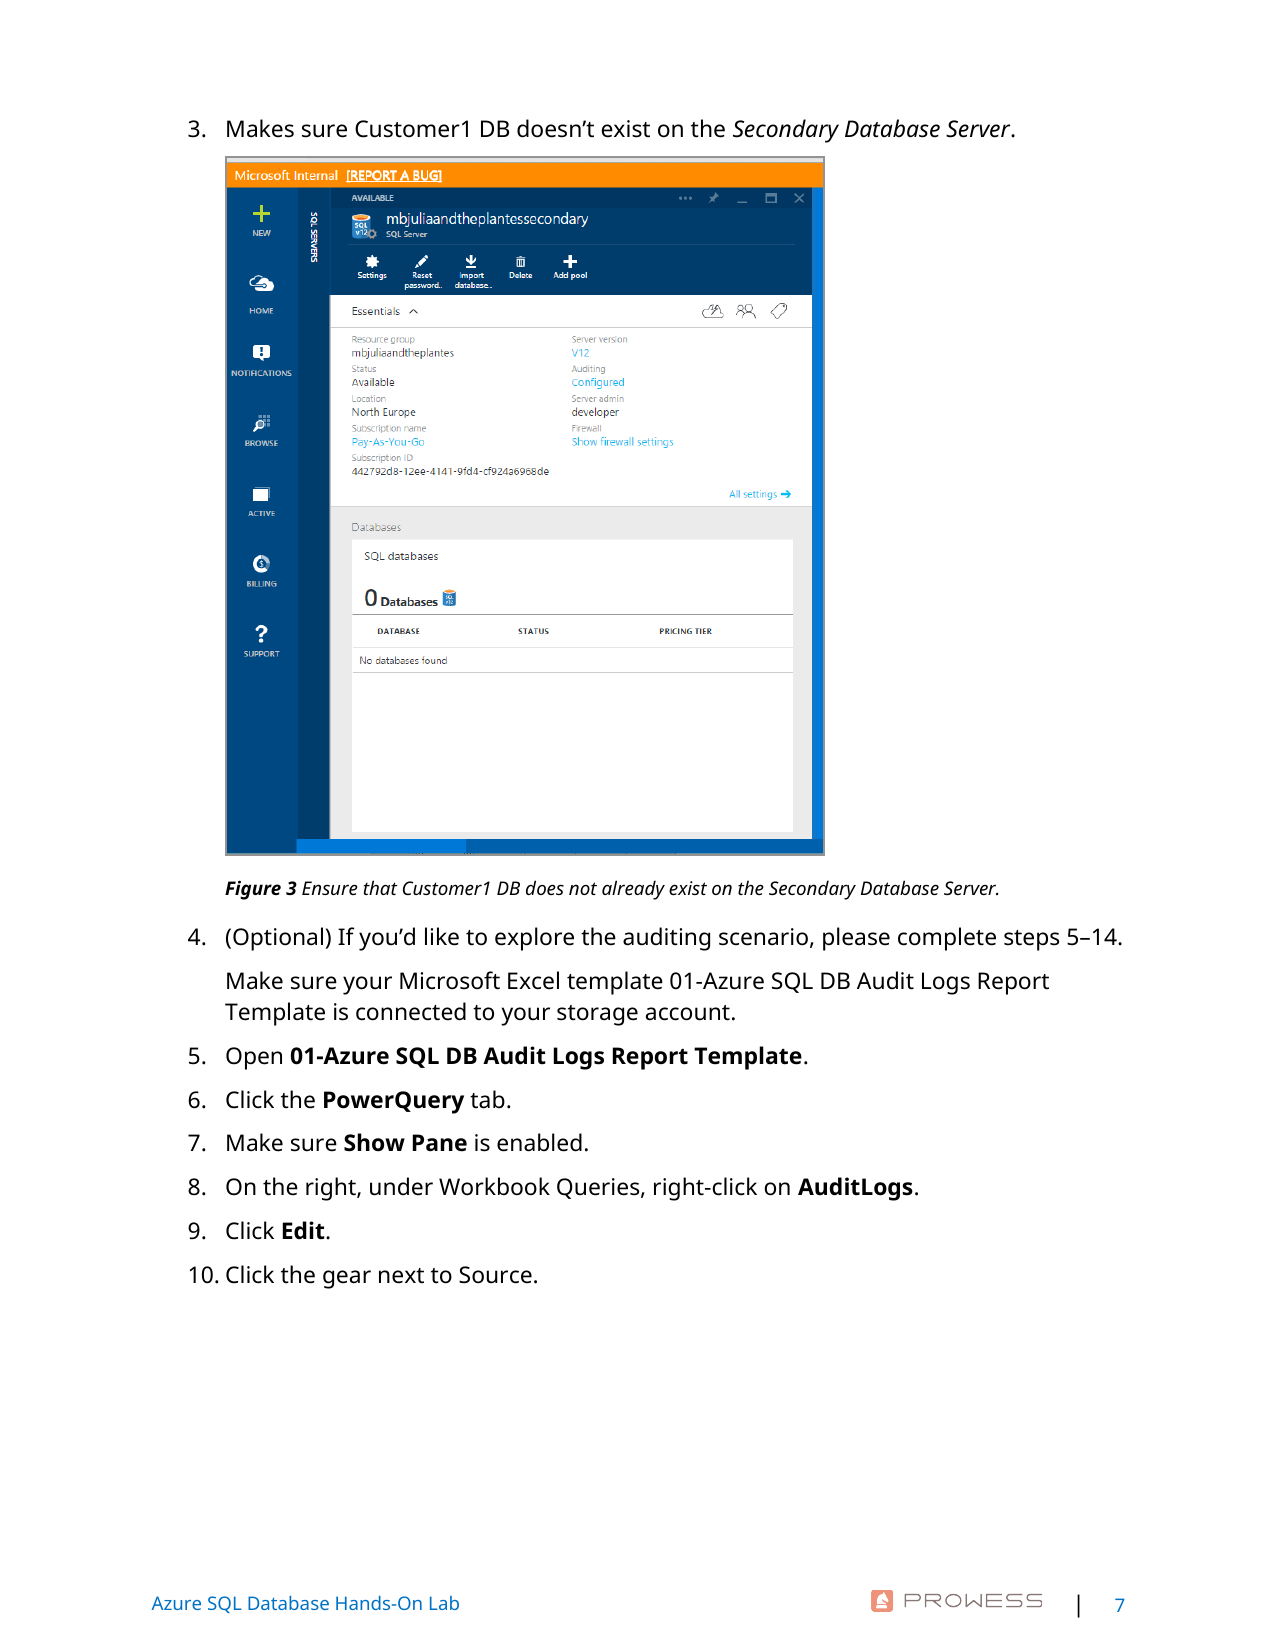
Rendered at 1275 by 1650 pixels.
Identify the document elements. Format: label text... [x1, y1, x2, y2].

picture [227, 158, 823, 854]
text On the right, under Workbook Queries, right-click on AuditLogs. [187, 1171, 1125, 1202]
text Click Edit. [187, 1215, 1125, 1246]
text Click the gear next to Source. [187, 1259, 1125, 1290]
text (Optional) If you’d like to explore the auditing scenario, please complete steps 5–14. [187, 921, 1125, 952]
text Open 01-Azure SQL DB Audit Logs Report Template. [187, 1040, 1125, 1071]
text Figure 3 Ensure that Customer1 DB does not already exist on the Secondary Database Server. [225, 875, 1125, 900]
text Make sure Show Pane is enabled. [187, 1127, 1125, 1159]
list Make sure your Microsoft Excel template 01-Azure SQL DB Audit Logs Report Template is connected to your storage account. [225, 965, 1125, 1027]
text Makes sure Customer1 DB doesn’t exist on the Secondary Database Server. [187, 112, 1125, 144]
text Click the PowerQuery tab. [187, 1084, 1125, 1115]
picture [871, 1590, 1043, 1612]
